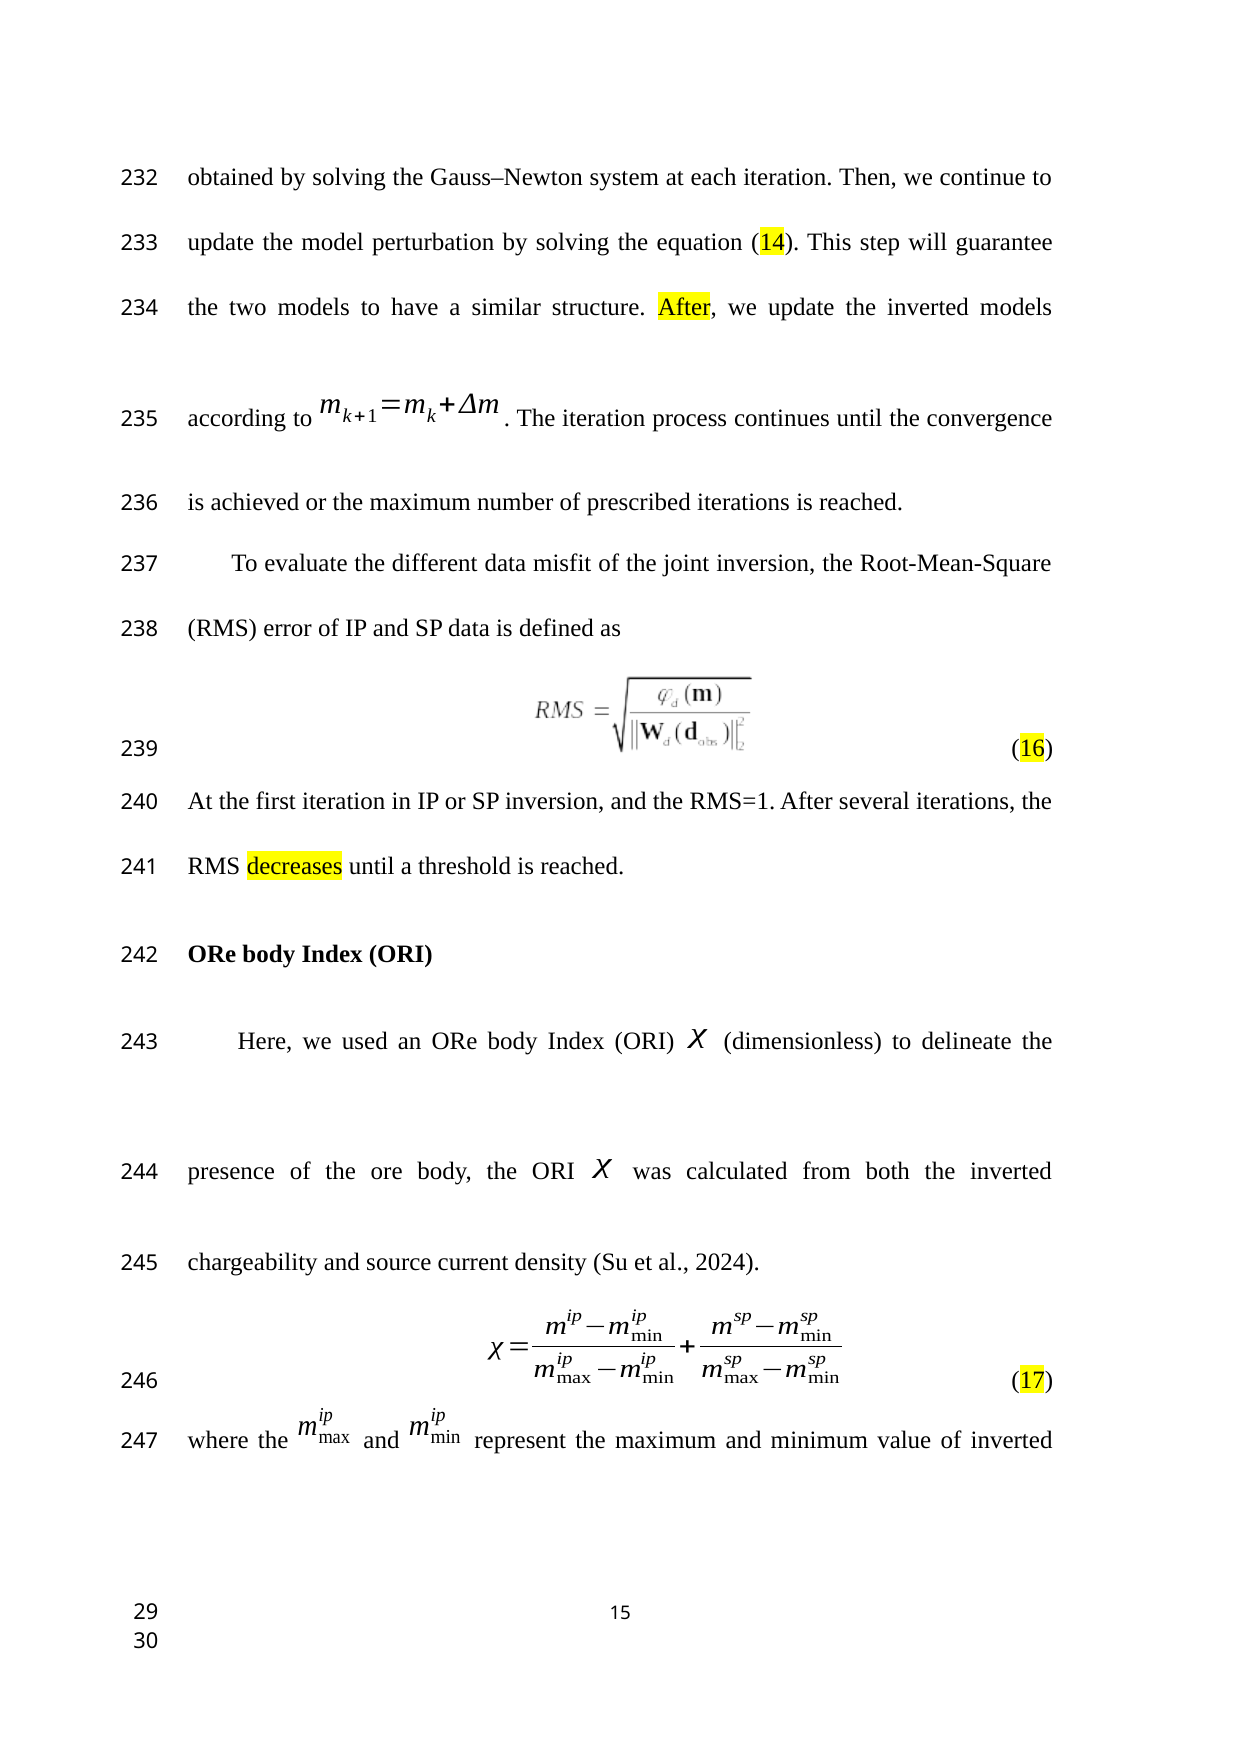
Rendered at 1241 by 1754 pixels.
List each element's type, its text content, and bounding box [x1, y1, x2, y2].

text At the first iteration in IP or SP inversion, and the RMS=1. After several iterations, the RMS decreases until a threshold is reached. [187, 784, 1053, 882]
text Here, we used an ORe body Index (ORI) (dimensionless) to delineate the presence of the ore body, the ORI was calculated from both the inverted chargeability and source current density (Su et al., 2024). [187, 1018, 1053, 1278]
text (17) [187, 1307, 1053, 1404]
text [187, 160, 1053, 517]
text To evaluate the different data misfit of the joint inversion, the Root-Mean-Square (RMS) error of IP and SP data is defined as [187, 546, 1053, 643]
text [187, 1404, 1053, 1469]
text (16) [187, 672, 1053, 770]
subtitle ORe body Index (ORI) [187, 937, 1053, 970]
